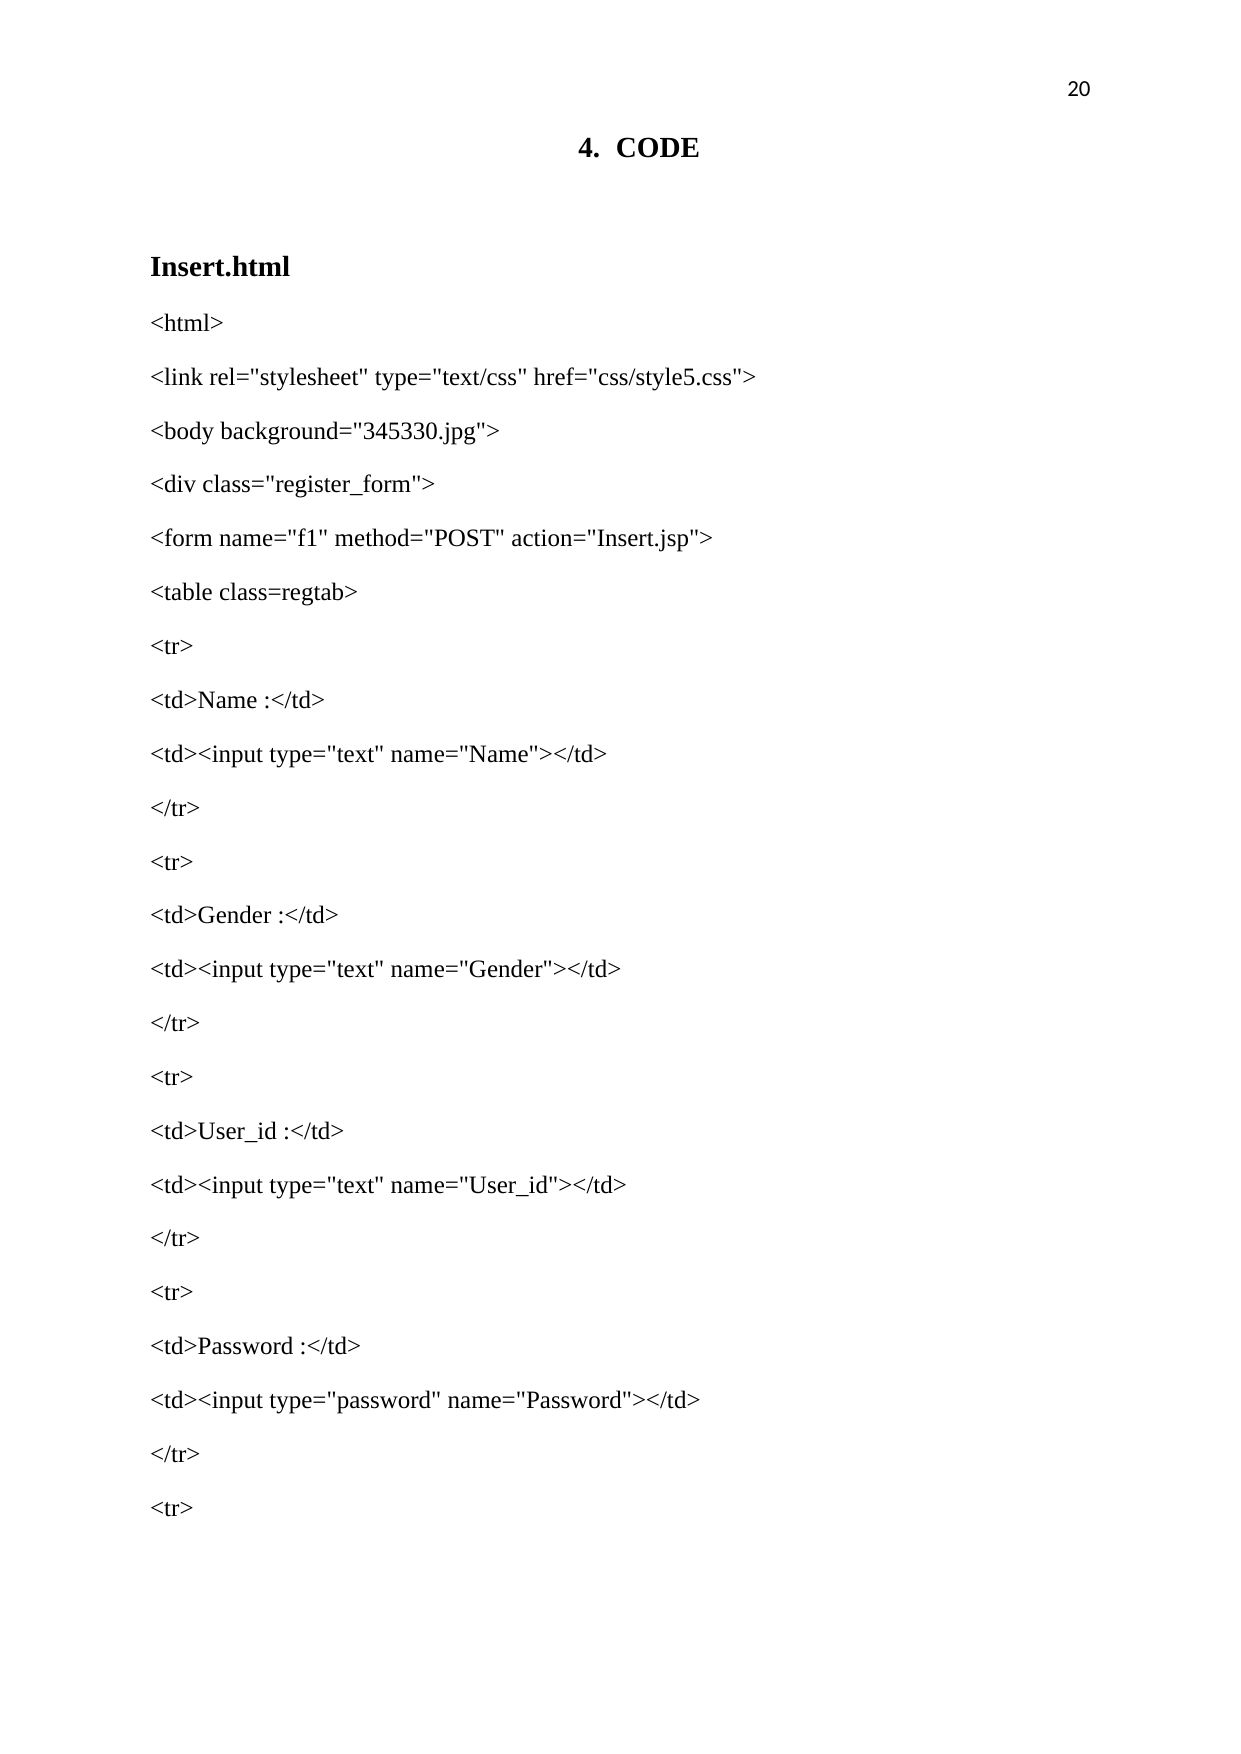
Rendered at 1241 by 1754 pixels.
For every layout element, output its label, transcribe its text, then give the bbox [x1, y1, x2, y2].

text <html> [150, 308, 1090, 337]
text <td>Gender :</td> [150, 900, 1090, 929]
text </tr> [150, 1439, 1090, 1468]
text </tr> [150, 1223, 1090, 1252]
text <td><input type="password" name="Password"></td> [150, 1385, 1090, 1414]
text <td>Name :</td> [150, 685, 1090, 714]
text Insert.html [150, 249, 1090, 282]
text <tr> [150, 631, 1090, 660]
text <tr> [150, 1493, 1090, 1522]
text <table class=regtab> [150, 577, 1090, 606]
text <form name="f1" method="POST" action="Insert.jsp"> [150, 523, 1090, 552]
text <tr> [150, 1062, 1090, 1091]
text <td><input type="text" name="Name"></td> [150, 739, 1090, 768]
list CODE [187, 130, 1090, 163]
text <link rel="stylesheet" type="text/css" href="css/style5.css"> [150, 362, 1090, 391]
text <body background="345330.jpg"> [150, 416, 1090, 444]
text <td><input type="text" name="Gender"></td> [150, 954, 1090, 983]
text <tr> [150, 1277, 1090, 1306]
text <td>Password :</td> [150, 1331, 1090, 1360]
text <td>User_id :</td> [150, 1116, 1090, 1144]
text </tr> [150, 793, 1090, 821]
text <tr> [150, 847, 1090, 875]
text <td><input type="text" name="User_id"></td> [150, 1170, 1090, 1198]
text </tr> [150, 1008, 1090, 1037]
text <div class="register_form"> [150, 469, 1090, 498]
